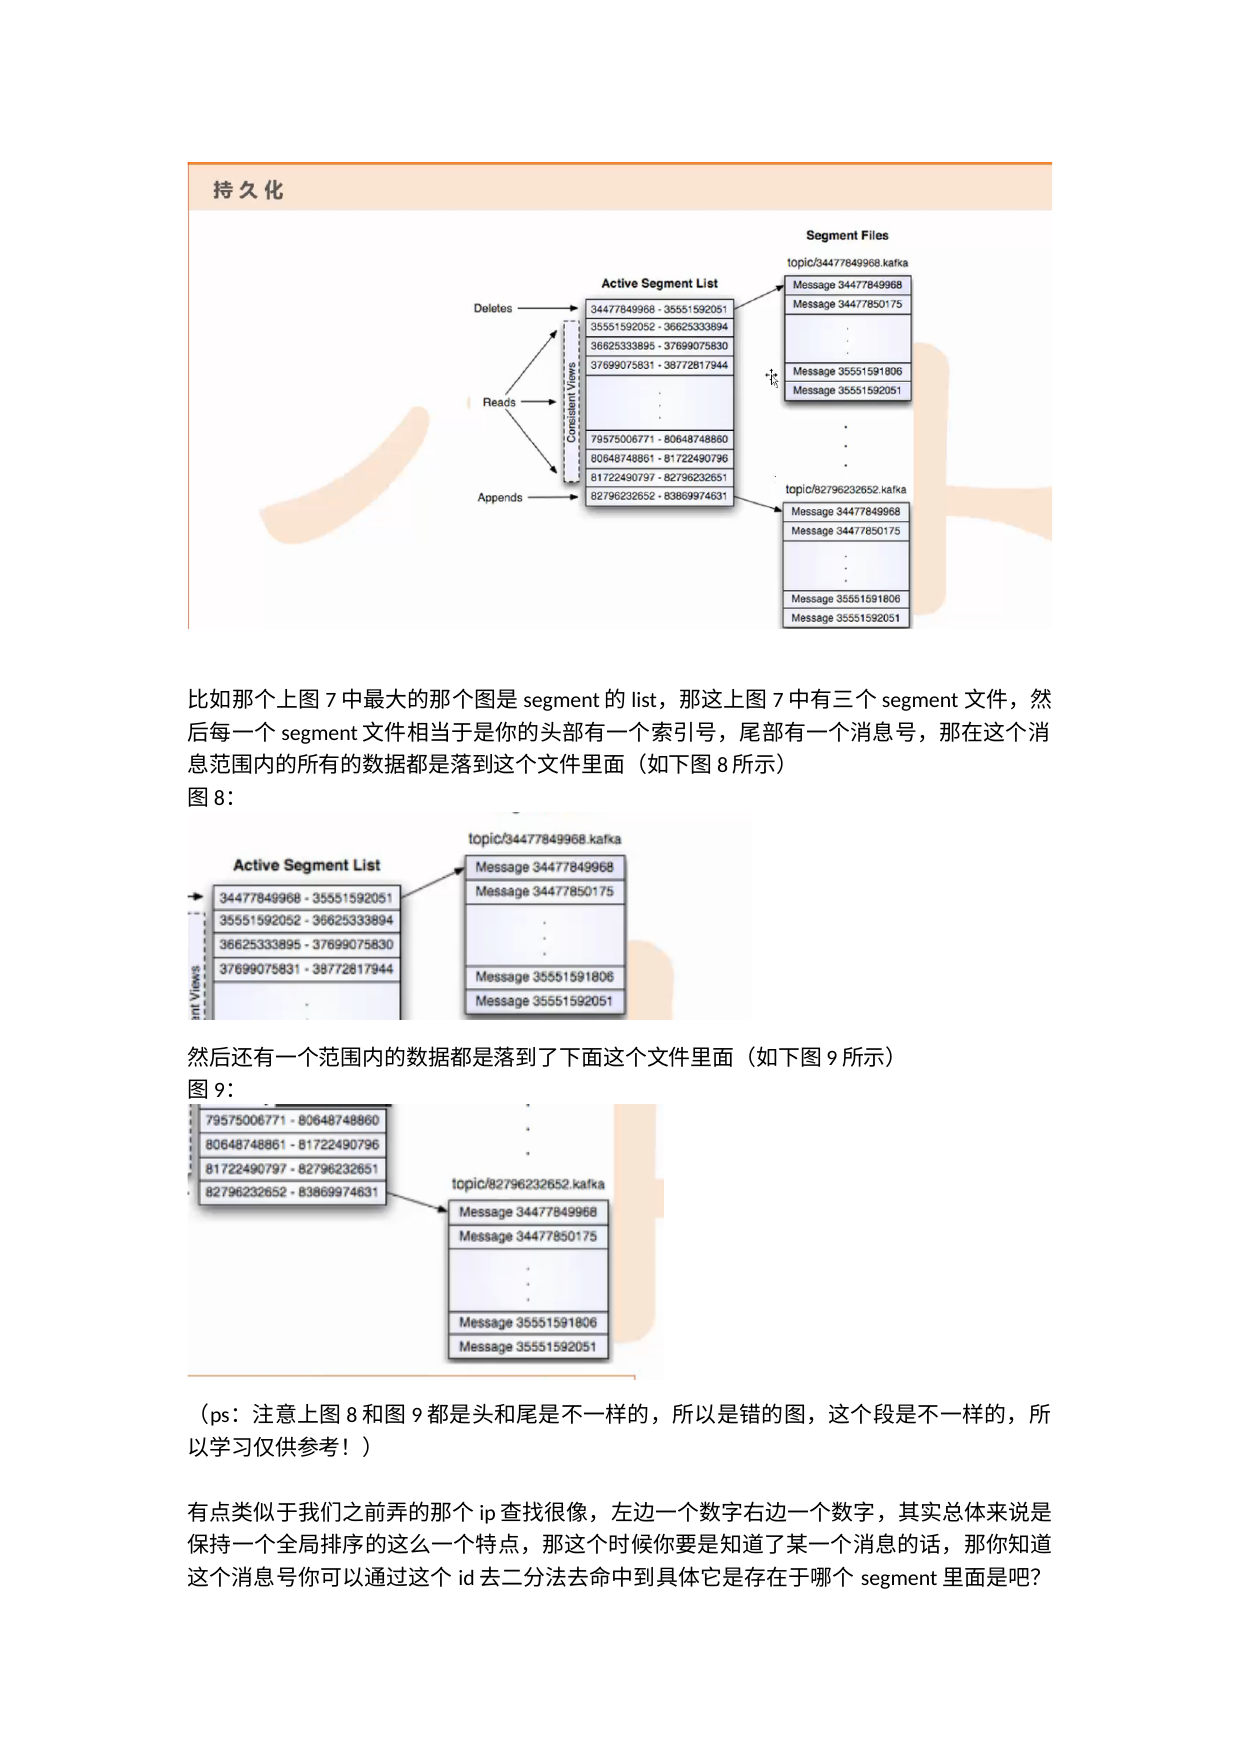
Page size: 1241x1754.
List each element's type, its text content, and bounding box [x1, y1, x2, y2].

text （ps：注意上图8和图9都是头和尾是不一样的，所以是错的图，这个段是不一样的，所以学习仅供参考！） [187, 1397, 1053, 1462]
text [187, 1494, 1053, 1592]
text 比如那个上图7中最大的那个图是segment的list，那这上图7中有三个segment 文件，然后每一个segment文件相当于是你的头部有一个索引号，尾部有一个消息号，那在这个消息范围内的所有的数据都是落到这个文件里面（如下图8所示） [187, 682, 1053, 779]
text 图8： [187, 779, 1053, 812]
picture [187, 162, 1053, 629]
text 然后还有一个范围内的数据都是落到了下面这个文件里面（如下图9所示） [187, 1039, 1053, 1072]
picture [187, 1104, 664, 1380]
text 图9： [187, 1072, 1053, 1104]
picture [187, 812, 752, 1020]
